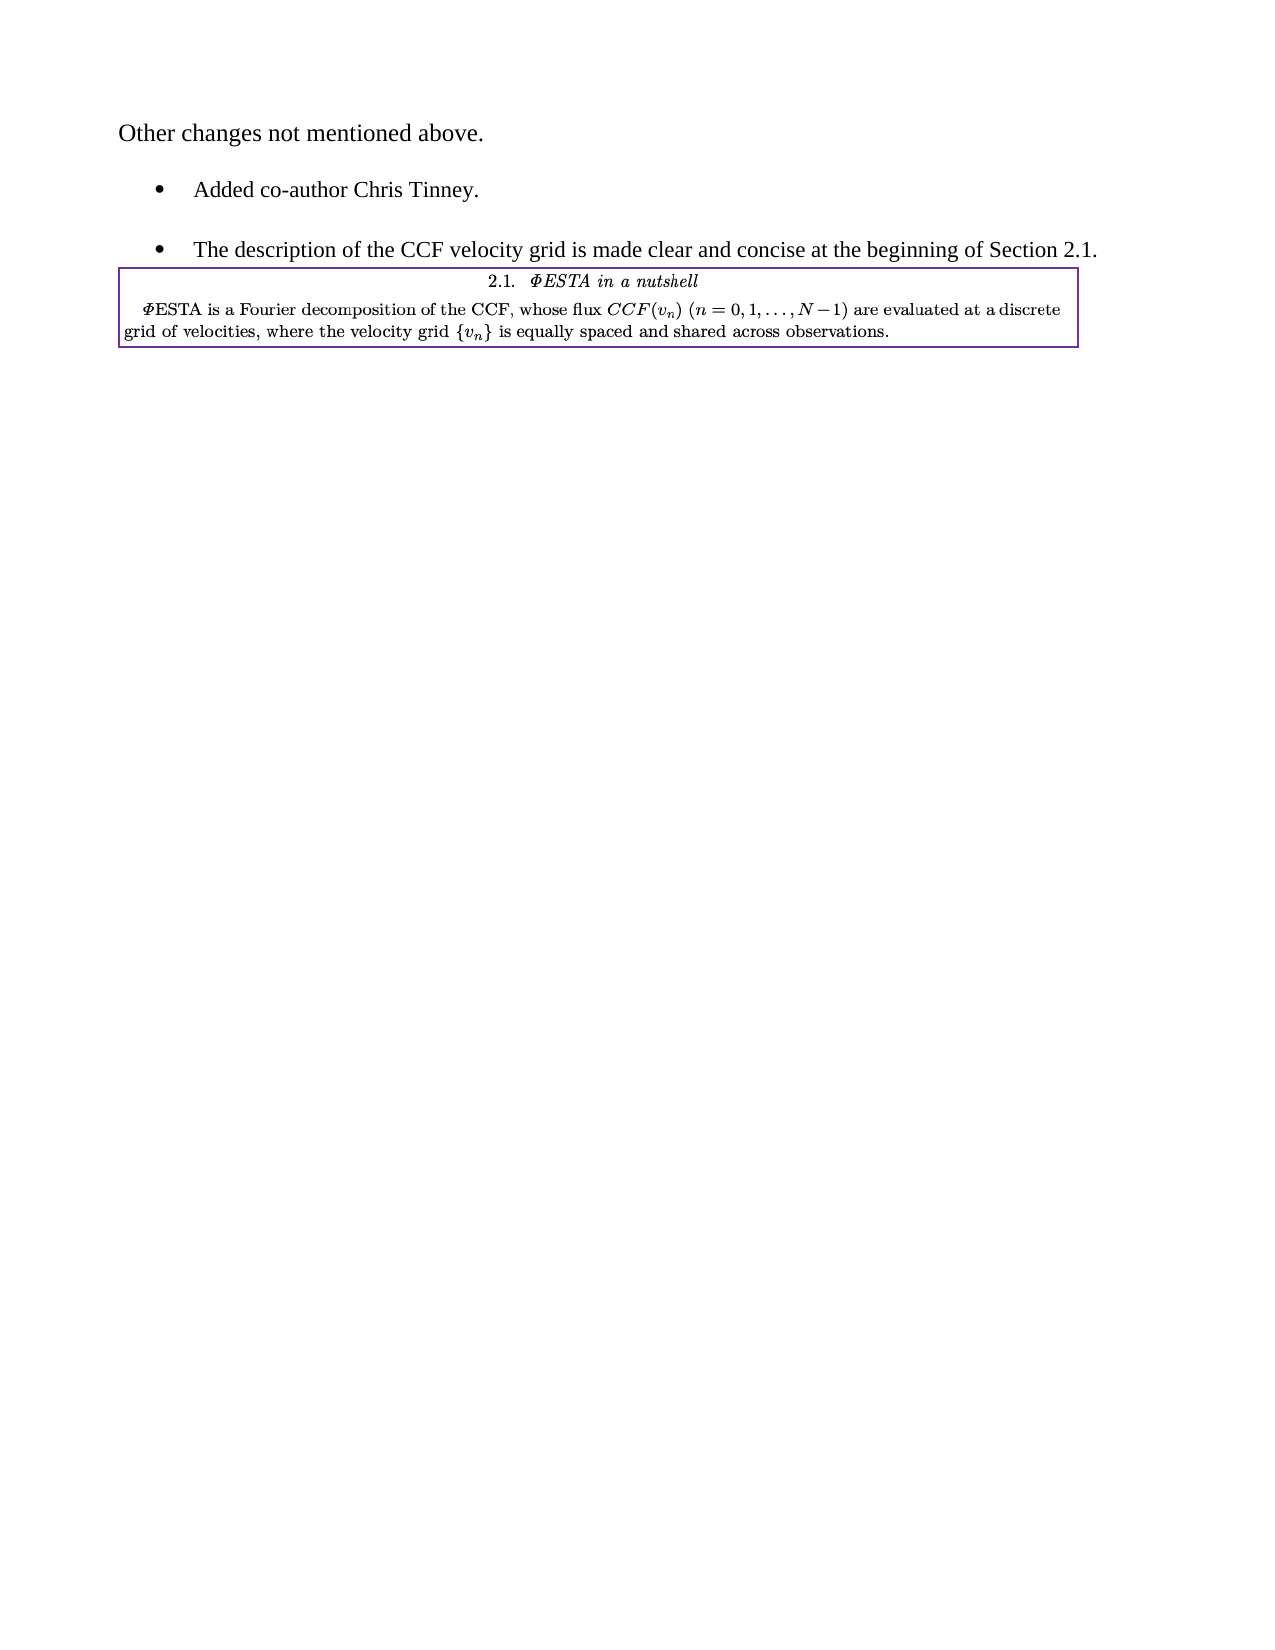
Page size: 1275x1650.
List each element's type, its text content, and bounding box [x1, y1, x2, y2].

list Added co-author Chris Tinney. [156, 176, 1157, 202]
picture [120, 269, 1077, 346]
text Other changes not mentioned above. [118, 118, 1157, 147]
list The description of the CCF velocity grid is made clear and concise at the beginning of Section 2.1. [156, 236, 1157, 262]
